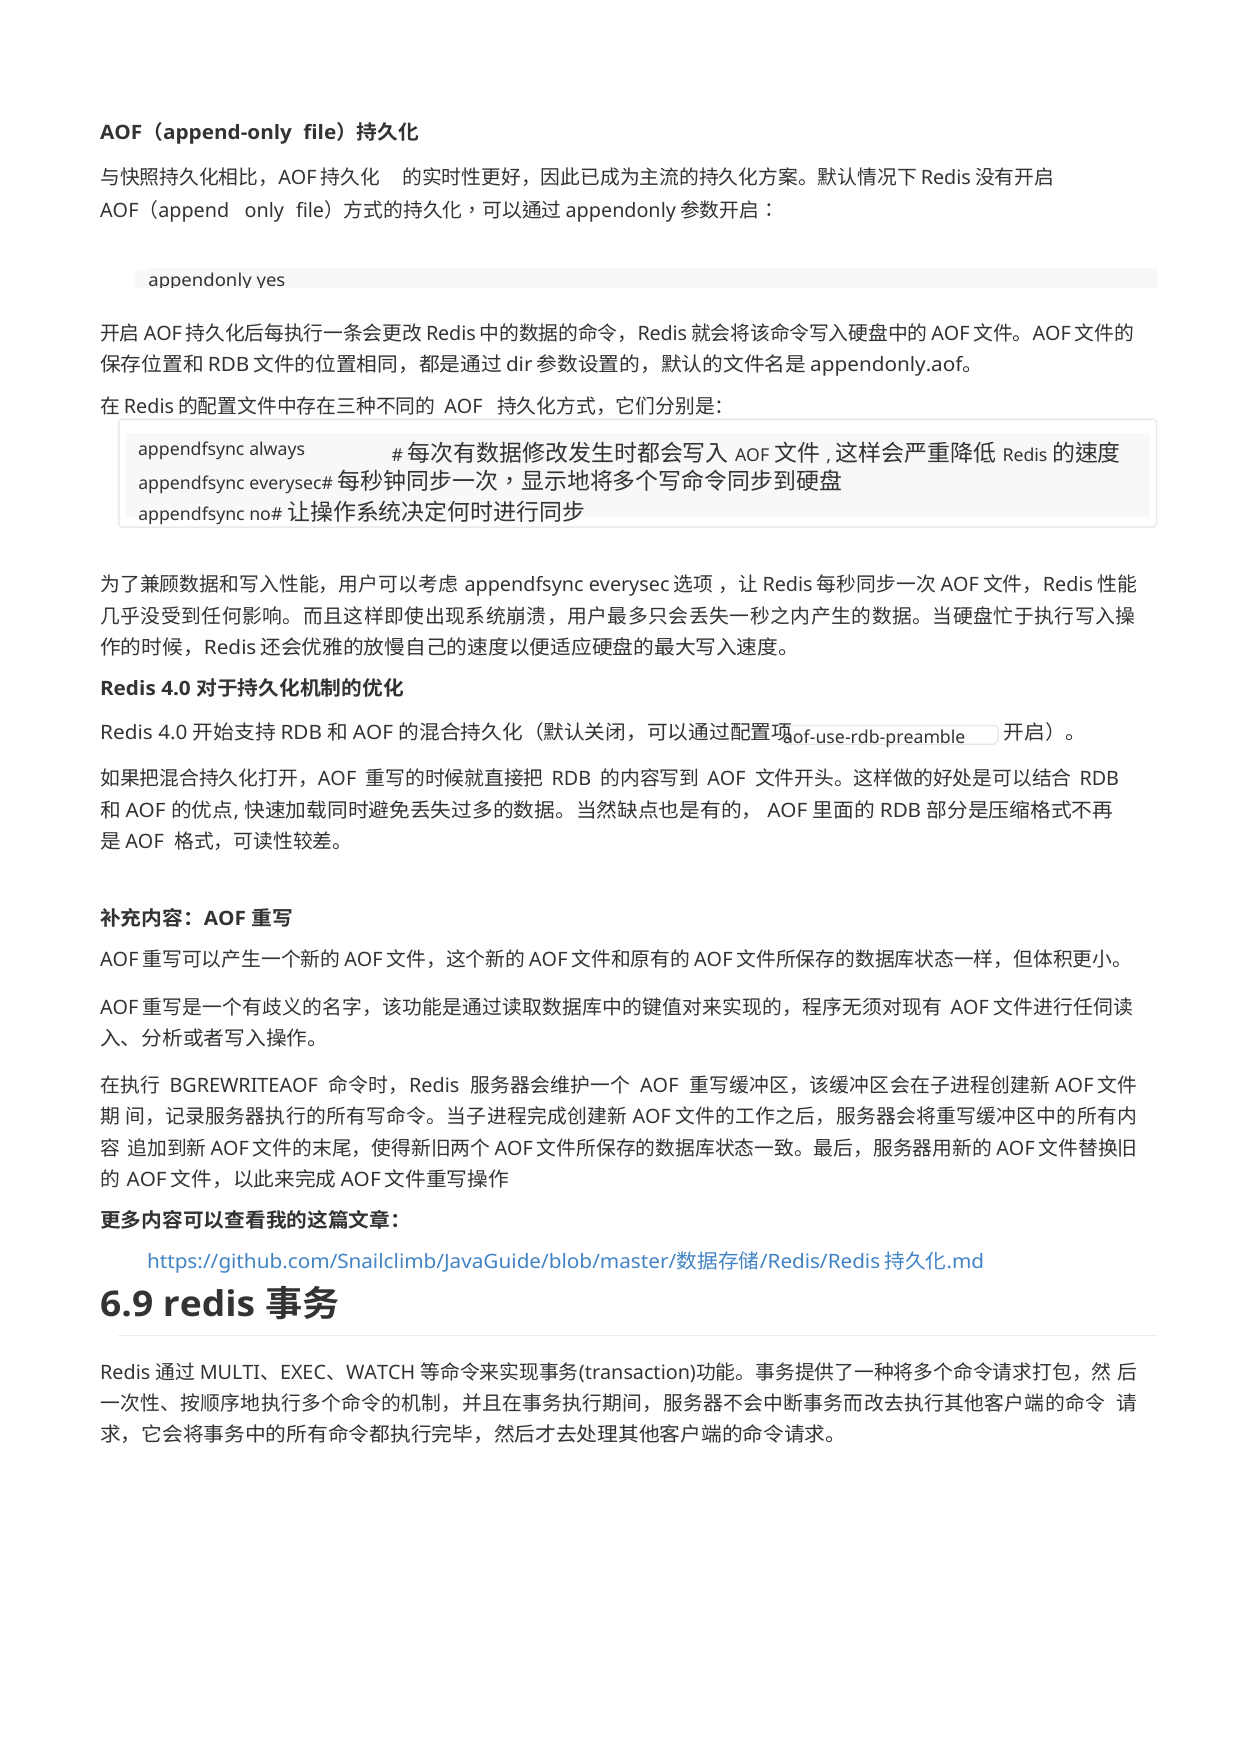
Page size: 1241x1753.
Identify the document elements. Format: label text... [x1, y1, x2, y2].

text AOF重写可以产生一个新的AOF文件，这个新的AOF文件和原有的AOF文件所保存的数据库状态一样，但体积更小。 [100, 943, 1153, 972]
text 在Redis的配置文件中存在三种不同的 AOF 持久化方式，它们分别是： [100, 391, 1137, 419]
text Redis 通过 MULTI、EXEC、WATCH 等命令来实现事务(transaction)功能。事务提供了一种将多个命令请求打包，然 后一次性、按顺序地执行多个命令的机制，并且在事务执行期间，服务器不会中断事务而改去执行其他客户端的命令 请求，它会将事务中的所有命令都执行完毕，然后才去处理其他客户端的命令请求。 [100, 1354, 1137, 1448]
text AOF（append only ﬁle）方式的持久化，可以通过appendonly参数开启： [100, 191, 1137, 224]
text https://github.com/Snailclimb/JavaGuide/blob/master/数据存储/Redis/Redis持久化.md [147, 1247, 1137, 1274]
subtitle 补充内容：AOF 重写 [100, 902, 1153, 931]
subtitle 更多内容可以查看我的这篇文章： [100, 1204, 1153, 1233]
text AOF重写是一个有歧义的名字，该功能是通过读取数据库中的键值对来实现的，程序无须对现有AOF文件进行任伺读 入、分析或者写入操作。 [100, 989, 1133, 1052]
subtitle 6.9 redis 事务 [100, 1279, 1153, 1327]
text 如果把混合持久化打开，AOF 重写的时候就直接把 RDB 的内容写到 AOF 文件开头。这样做的好处是可以结合 RDB 和 AOF 的优点, 快速加载同时避免丢失过多的数据。当然缺点也是有的， AOF 里面的 RDB 部分是压缩格式不再是 AOF 格式，可读性较差。 [100, 761, 1125, 854]
text 开启AOF持久化后每执行一条会更改Redis中的数据的命令，Redis就会将该命令写入硬盘中的AOF文件。AOF文件的 保存位置和RDB文件的位置相同，都是通过dir参数设置的，默认的文件名是appendonly.aof。 [100, 315, 1137, 378]
subtitle AOF（append-only ﬁle）持久化 [100, 114, 1137, 146]
text 与快照持久化相比，AOF持久化 的实时性更好，因此已成为主流的持久化方案。默认情况下Redis没有开启 [100, 158, 1137, 191]
text 为了兼顾数据和写入性能，用户可以考虑 appendfsync everysec选项 ，让Redis每秒同步一次AOF文件，Redis性能 几乎没受到任何影响。而且这样即使出现系统崩溃，用户最多只会丢失一秒之内产生的数据。当硬盘忙于执行写入操 作的时候，Redis还会优雅的放慢自己的速度以便适应硬盘的最大写入速度。 [100, 567, 1137, 661]
text Redis 4.0 开始支持 RDB 和 AOF 的混合持久化（默认关闭，可以通过配置项 开启）。 [100, 714, 1137, 746]
text 在执行 BGREWRITEAOF 命令时，Redis 服务器会维护一个 AOF 重写缓冲区，该缓冲区会在子进程创建新AOF文件期 间，记录服务器执行的所有写命令。当子进程完成创建新AOF文件的工作之后，服务器会将重写缓冲区中的所有内容 追加到新AOF文件的末尾，使得新旧两个AOF文件所保存的数据库状态一致。最后，服务器用新的AOF文件替换旧的 AOF文件，以此来完成AOF文件重写操作 [100, 1067, 1138, 1192]
subtitle Redis 4.0 对于持久化机制的优化 [100, 672, 1153, 701]
